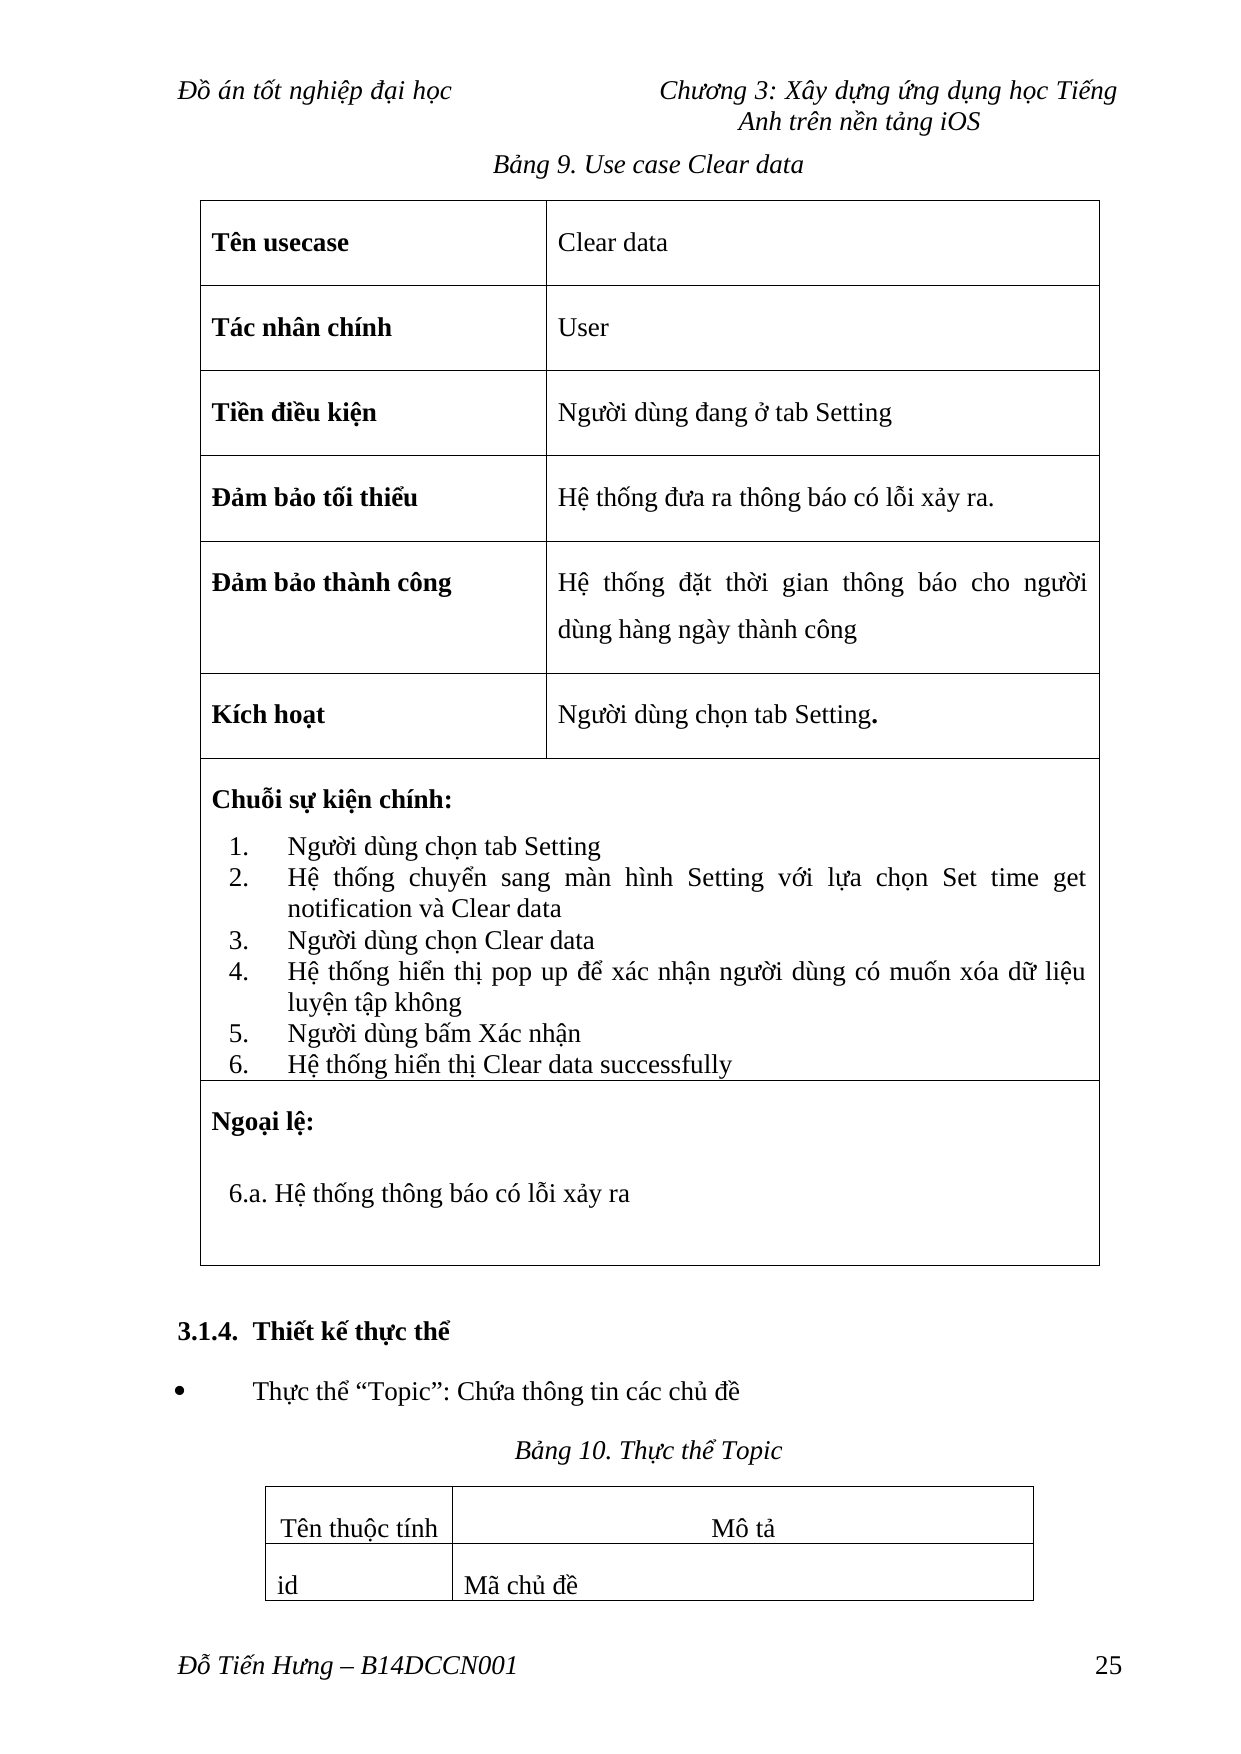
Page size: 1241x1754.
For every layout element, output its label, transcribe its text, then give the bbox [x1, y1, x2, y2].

table_cell Chuỗi sự kiện chính: Người dùng chọn tab Setting Hệ thống chuyển sang màn hình Setting với lựa chọn Set time get notification và Clear data Người dùng chọn Clear data Hệ thống hiển thị pop up để xác nhận người dùng có muốn xóa dữ liệu luyện tập không Người dùng bấm Xác nhận Hệ thống hiển thị Clear data successfully [201, 759, 1099, 1079]
list Thực thể “Topic”: Chứa thông tin các chủ đề [175, 1375, 1122, 1406]
table_cell Mã chủ đề [453, 1544, 1033, 1600]
table_cell Hệ thống đặt thời gian thông báo cho người dùng hàng ngày thành công [547, 542, 1099, 672]
table_cell User [547, 286, 1099, 370]
table_header Mô tả [453, 1487, 1033, 1543]
table_cell Hệ thống đưa ra thông báo có lỗi xảy ra. [547, 456, 1099, 541]
table_cell Tiền điều kiện [201, 371, 546, 455]
table_cell Ngoại lệ: 6.a. Hệ thống thông báo có lỗi xảy ra [201, 1081, 1099, 1264]
table_cell id [266, 1544, 452, 1600]
table_cell Kích hoạt [201, 674, 546, 758]
list Thiết kế thực thể [177, 1316, 1122, 1347]
table_header Clear data [547, 201, 1099, 285]
table_cell Người dùng chọn tab Setting. [547, 674, 1099, 758]
table_header Tên usecase [201, 201, 546, 285]
table_cell Đảm bảo tối thiểu [201, 456, 546, 541]
table_cell Tác nhân chính [201, 286, 546, 370]
table_header Tên thuộc tính [266, 1487, 452, 1543]
table_cell Người dùng đang ở tab Setting [547, 371, 1099, 455]
table_cell Đảm bảo thành công [201, 542, 546, 672]
